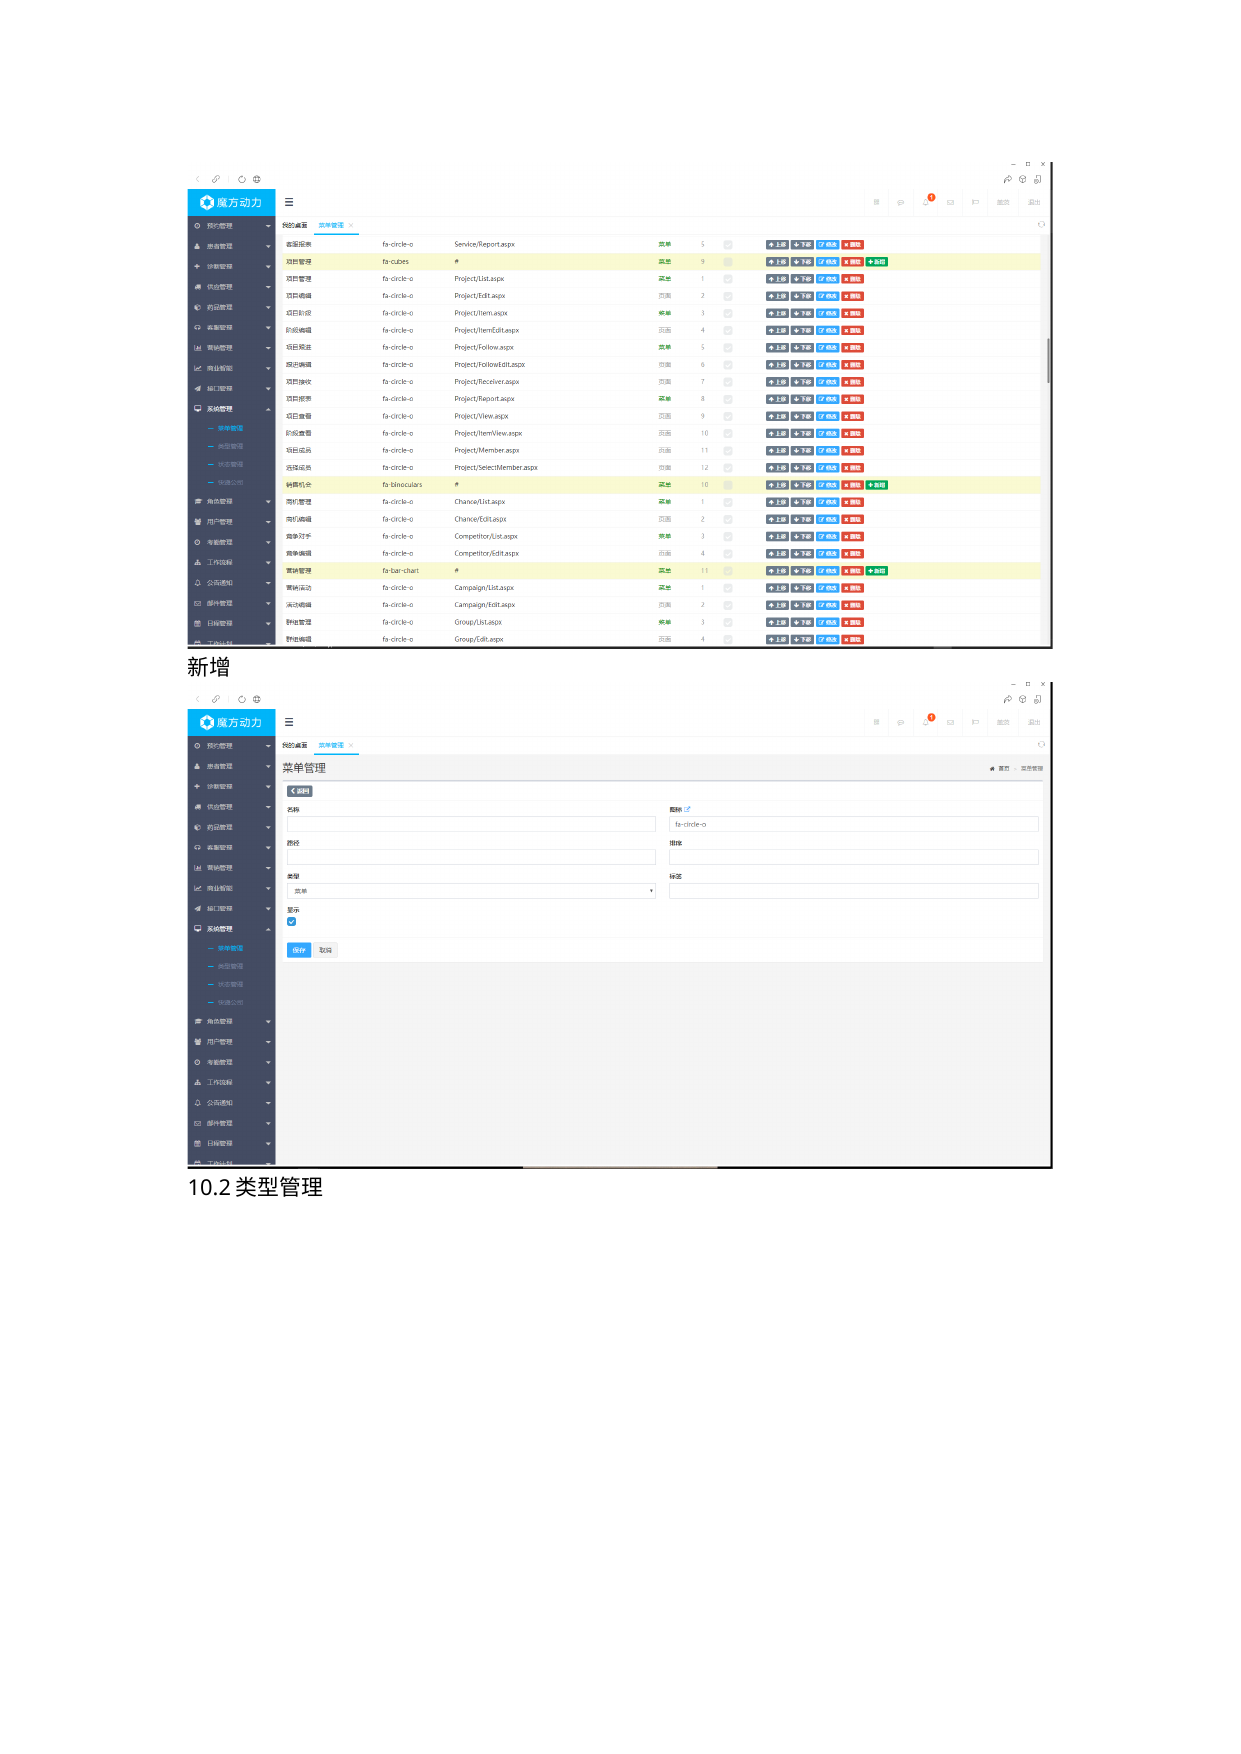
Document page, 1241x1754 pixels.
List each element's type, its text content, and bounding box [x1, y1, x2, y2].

text 新增 [187, 649, 1053, 682]
picture [201, 196, 213, 209]
text 10.2类型管理 [187, 1169, 1053, 1202]
picture [187, 162, 1053, 649]
picture [201, 716, 213, 729]
picture [187, 682, 1053, 1169]
picture [219, 199, 226, 207]
picture [219, 719, 226, 727]
